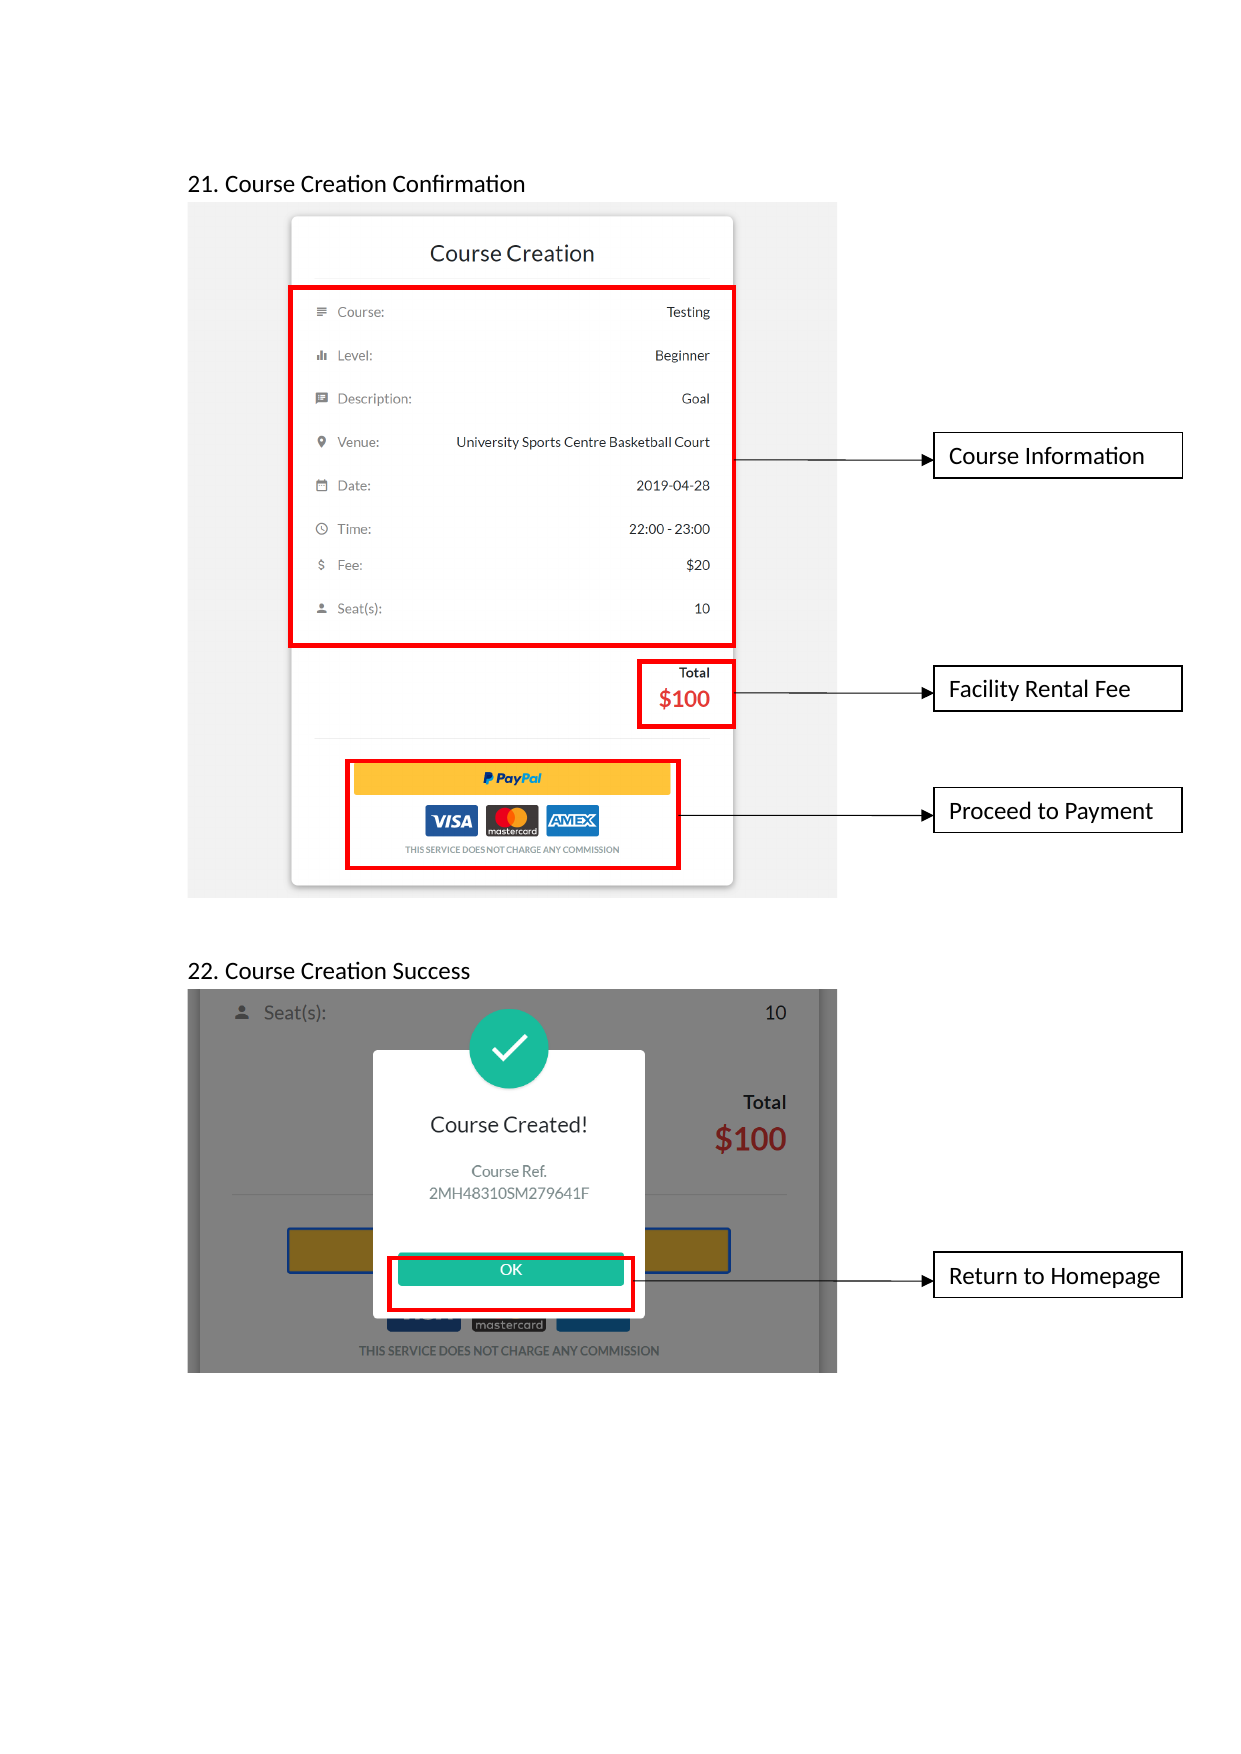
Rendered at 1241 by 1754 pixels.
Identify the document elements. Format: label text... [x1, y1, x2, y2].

picture [392, 1260, 631, 1308]
list Course Creation Success [187, 952, 1053, 989]
picture [187, 202, 838, 898]
list Course Creation Confirmation [187, 164, 1053, 202]
picture [293, 290, 732, 643]
picture [187, 989, 838, 1373]
picture [350, 763, 676, 866]
picture [642, 664, 732, 724]
